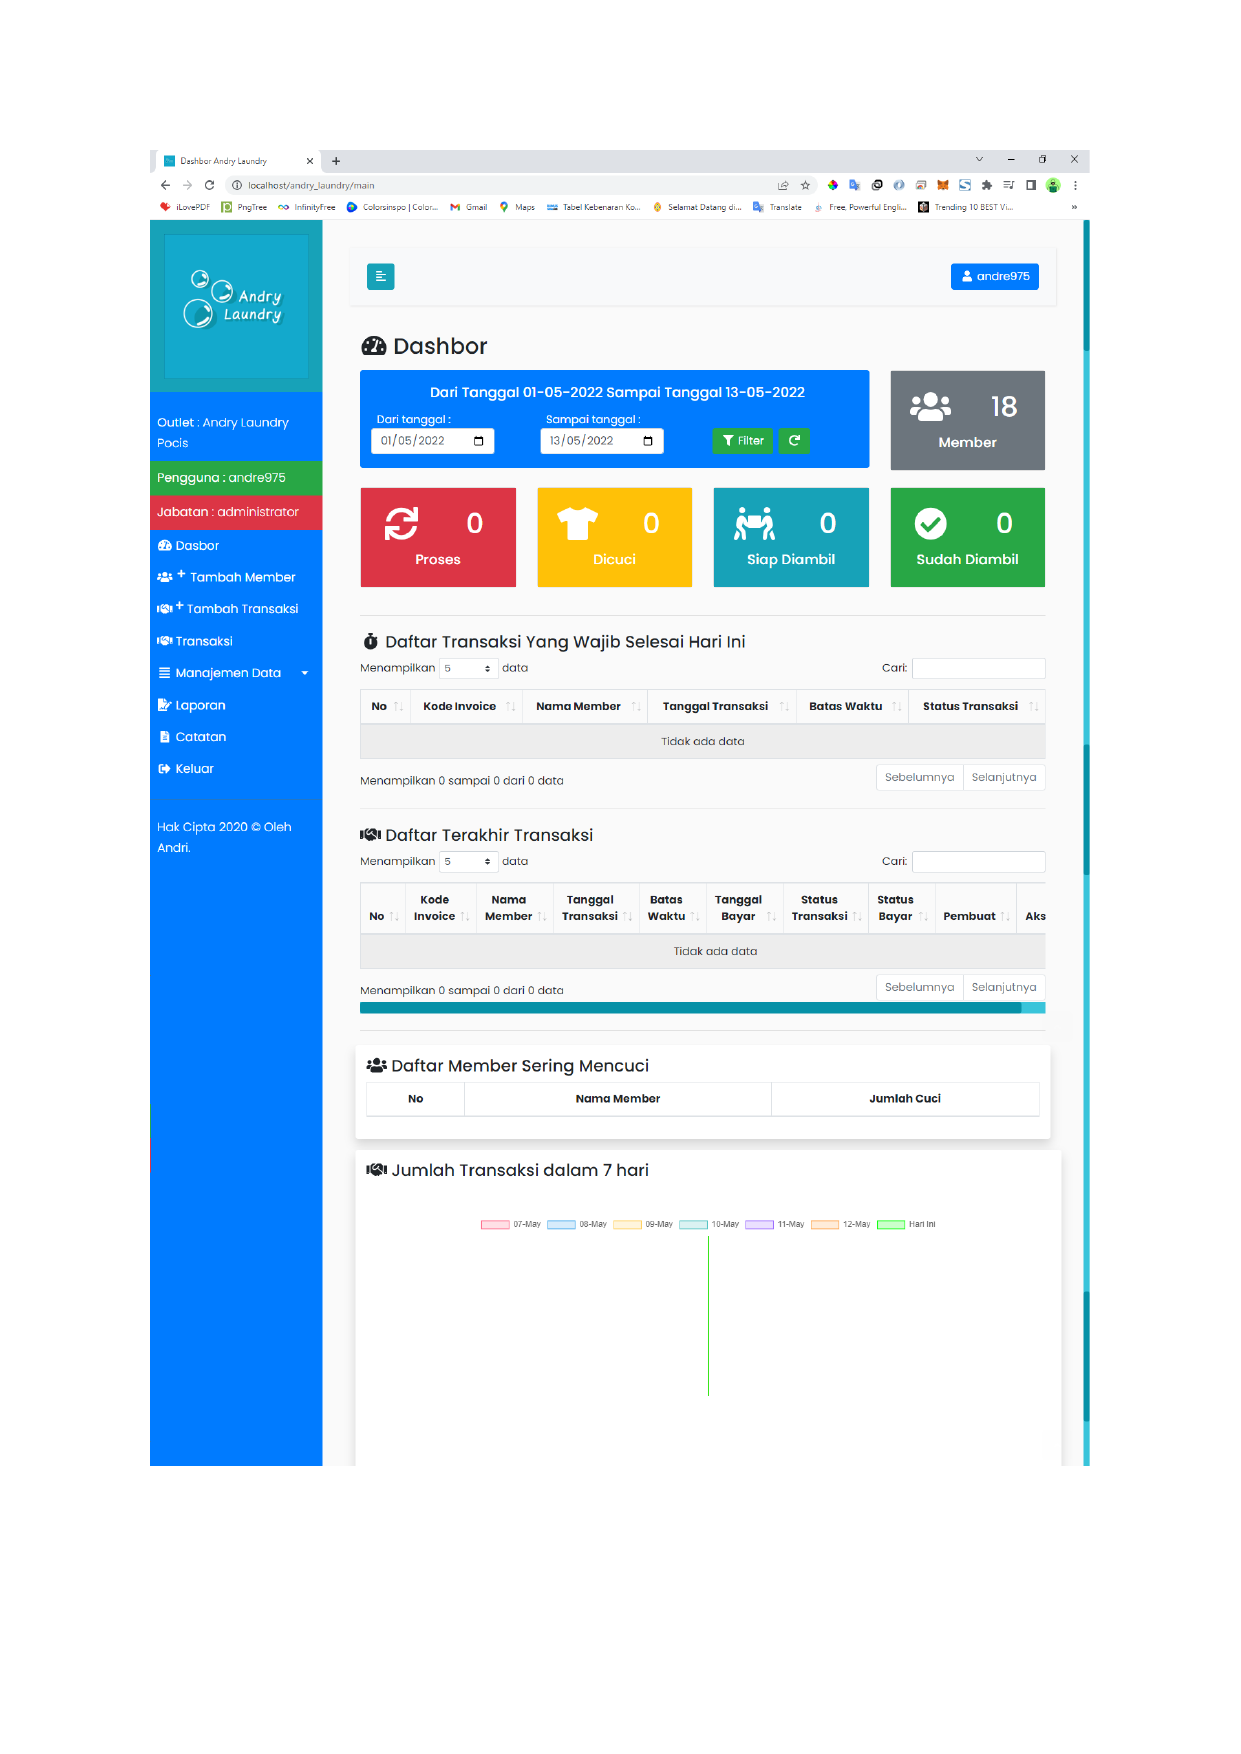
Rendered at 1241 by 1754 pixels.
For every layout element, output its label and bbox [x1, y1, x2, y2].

picture [150, 150, 1090, 1466]
